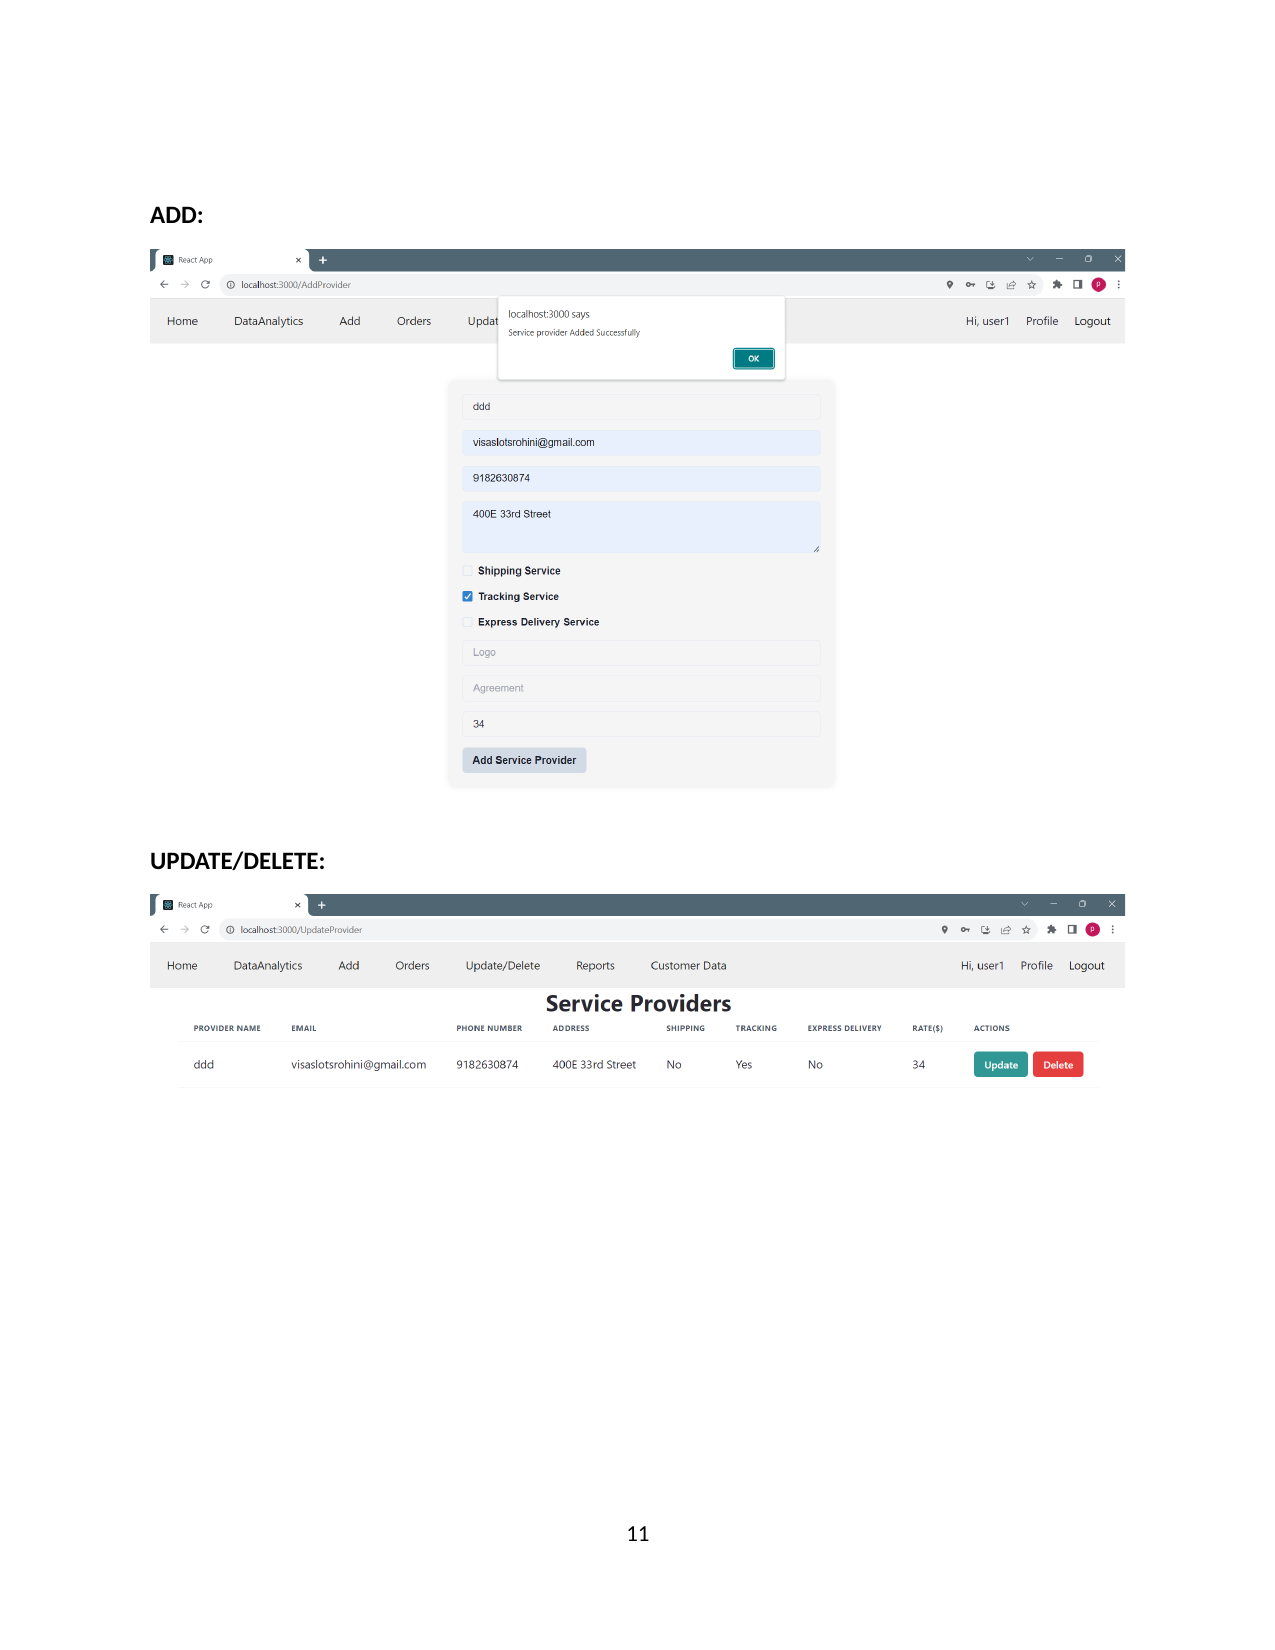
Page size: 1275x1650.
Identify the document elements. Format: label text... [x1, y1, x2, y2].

picture [150, 249, 1125, 827]
text ADD: [150, 199, 1125, 230]
text UPDATE/DELETE: [150, 845, 1125, 876]
picture [150, 894, 1125, 1472]
